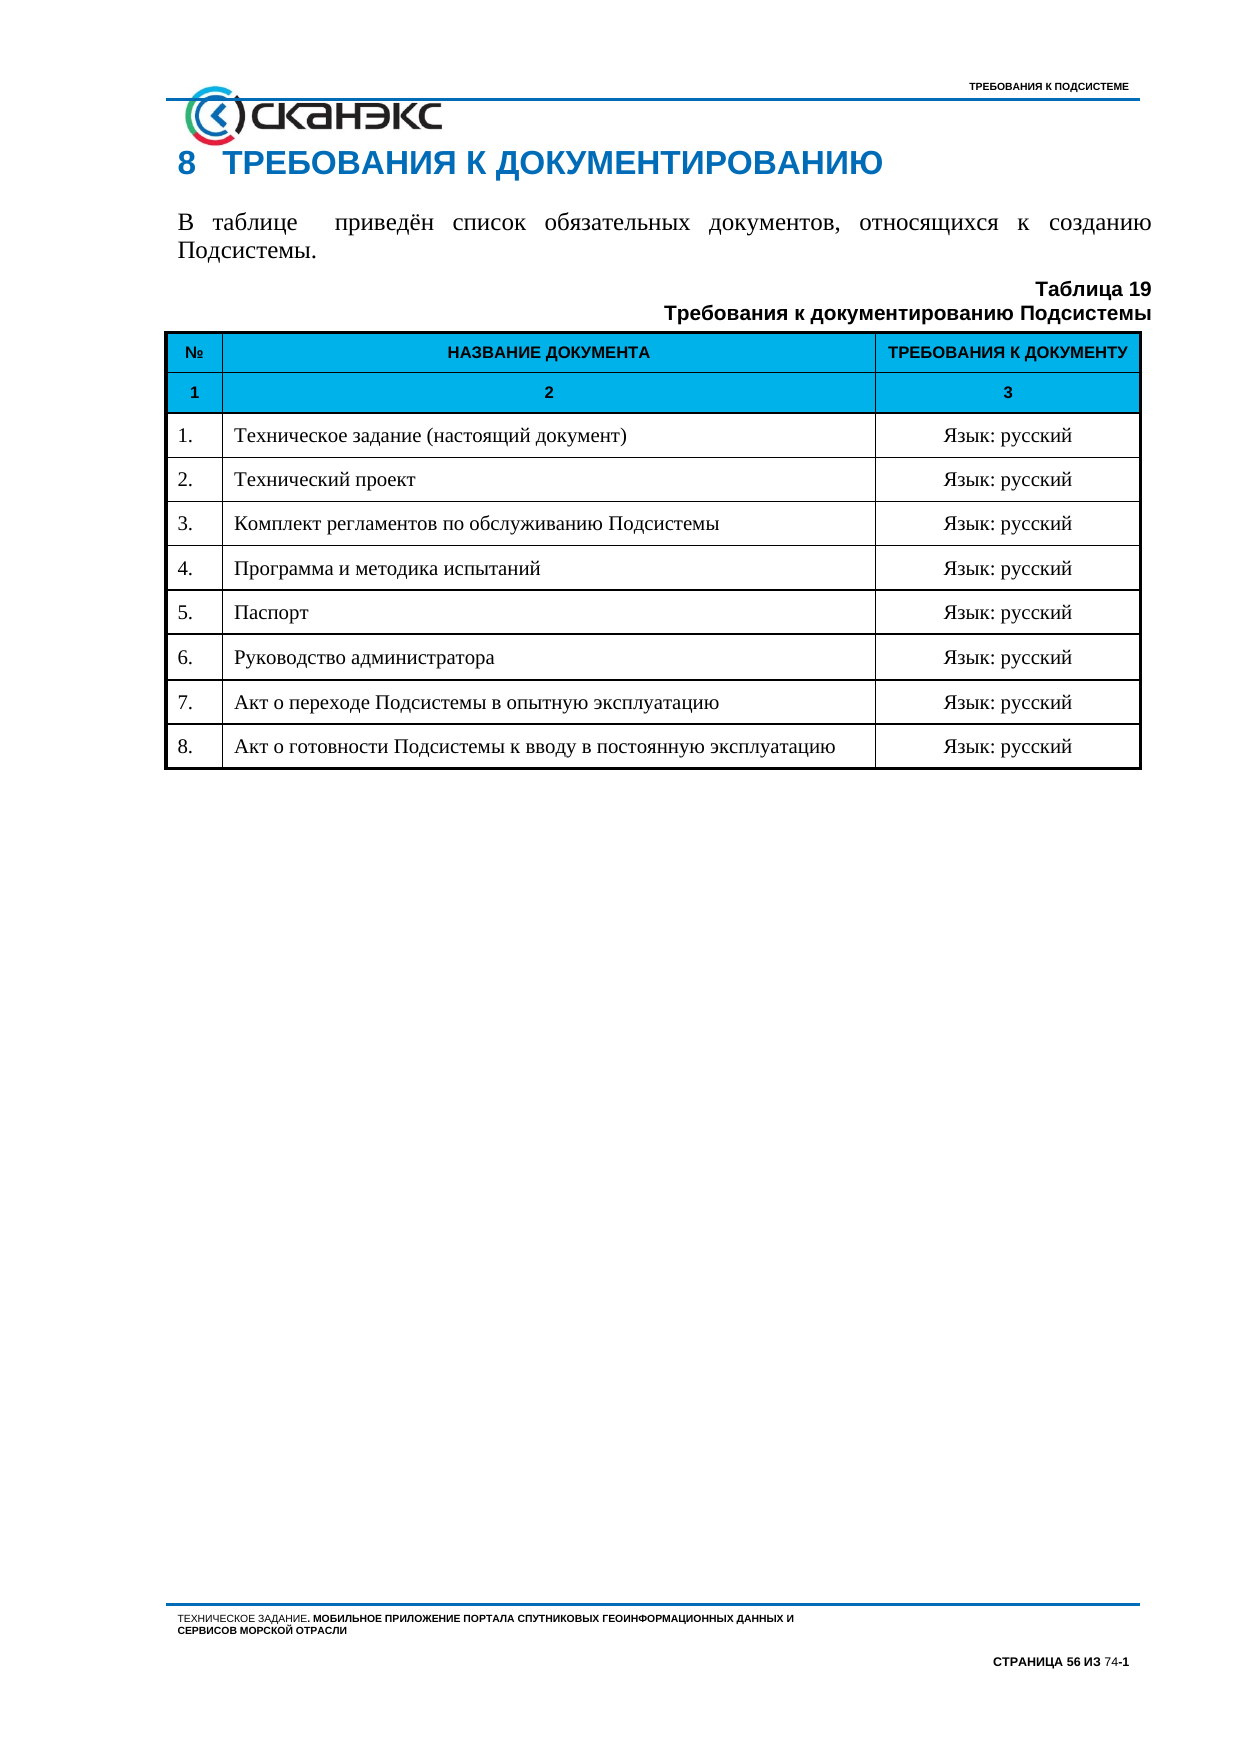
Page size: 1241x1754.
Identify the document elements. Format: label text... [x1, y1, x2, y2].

table_cell Технический проект [223, 458, 875, 501]
table_cell Акт о переходе Подсистемы в опытную эксплуатацию [223, 681, 875, 723]
table_cell Комплект регламентов по обслуживанию Подсистемы [223, 502, 875, 545]
table_cell Техническое задание (настоящий документ) [223, 414, 875, 456]
table_cell 2 [223, 373, 875, 412]
table_cell [168, 635, 222, 679]
table_cell [168, 414, 222, 456]
subtitle Требования к документированию [177, 143, 1152, 182]
table_cell Программа и методика испытаний [223, 546, 875, 589]
table_cell Руководство администратора [223, 635, 875, 679]
table_cell Язык: русский [876, 414, 1139, 456]
table_cell 3 [876, 373, 1139, 412]
table_cell Язык: русский [876, 681, 1139, 723]
table_cell [168, 458, 222, 501]
table_cell 1 [168, 373, 222, 412]
table_header № [168, 334, 222, 371]
table_cell [168, 681, 222, 723]
table_cell Язык: русский [876, 458, 1139, 501]
table_cell [168, 546, 222, 589]
picture [177, 101, 452, 143]
table_cell Язык: русский [876, 591, 1139, 633]
table_cell [168, 725, 222, 767]
table_cell Акт о готовности Подсистемы к вводу в постоянную эксплуатацию [223, 725, 875, 767]
table_header Название документа [223, 334, 875, 371]
table_cell Язык: русский [876, 546, 1139, 589]
table_cell [168, 591, 222, 633]
picture [177, 74, 452, 98]
table_cell Язык: русский [876, 502, 1139, 545]
text В таблице 52 приведён список обязательных документов, относящихся к Подсистемы. [177, 207, 1152, 264]
table_cell Паспорт [223, 591, 875, 633]
table_cell Язык: русский [876, 635, 1139, 679]
table_header Требования к документу [876, 334, 1139, 371]
table_cell [168, 502, 222, 545]
table_cell Язык: русский [876, 725, 1139, 767]
